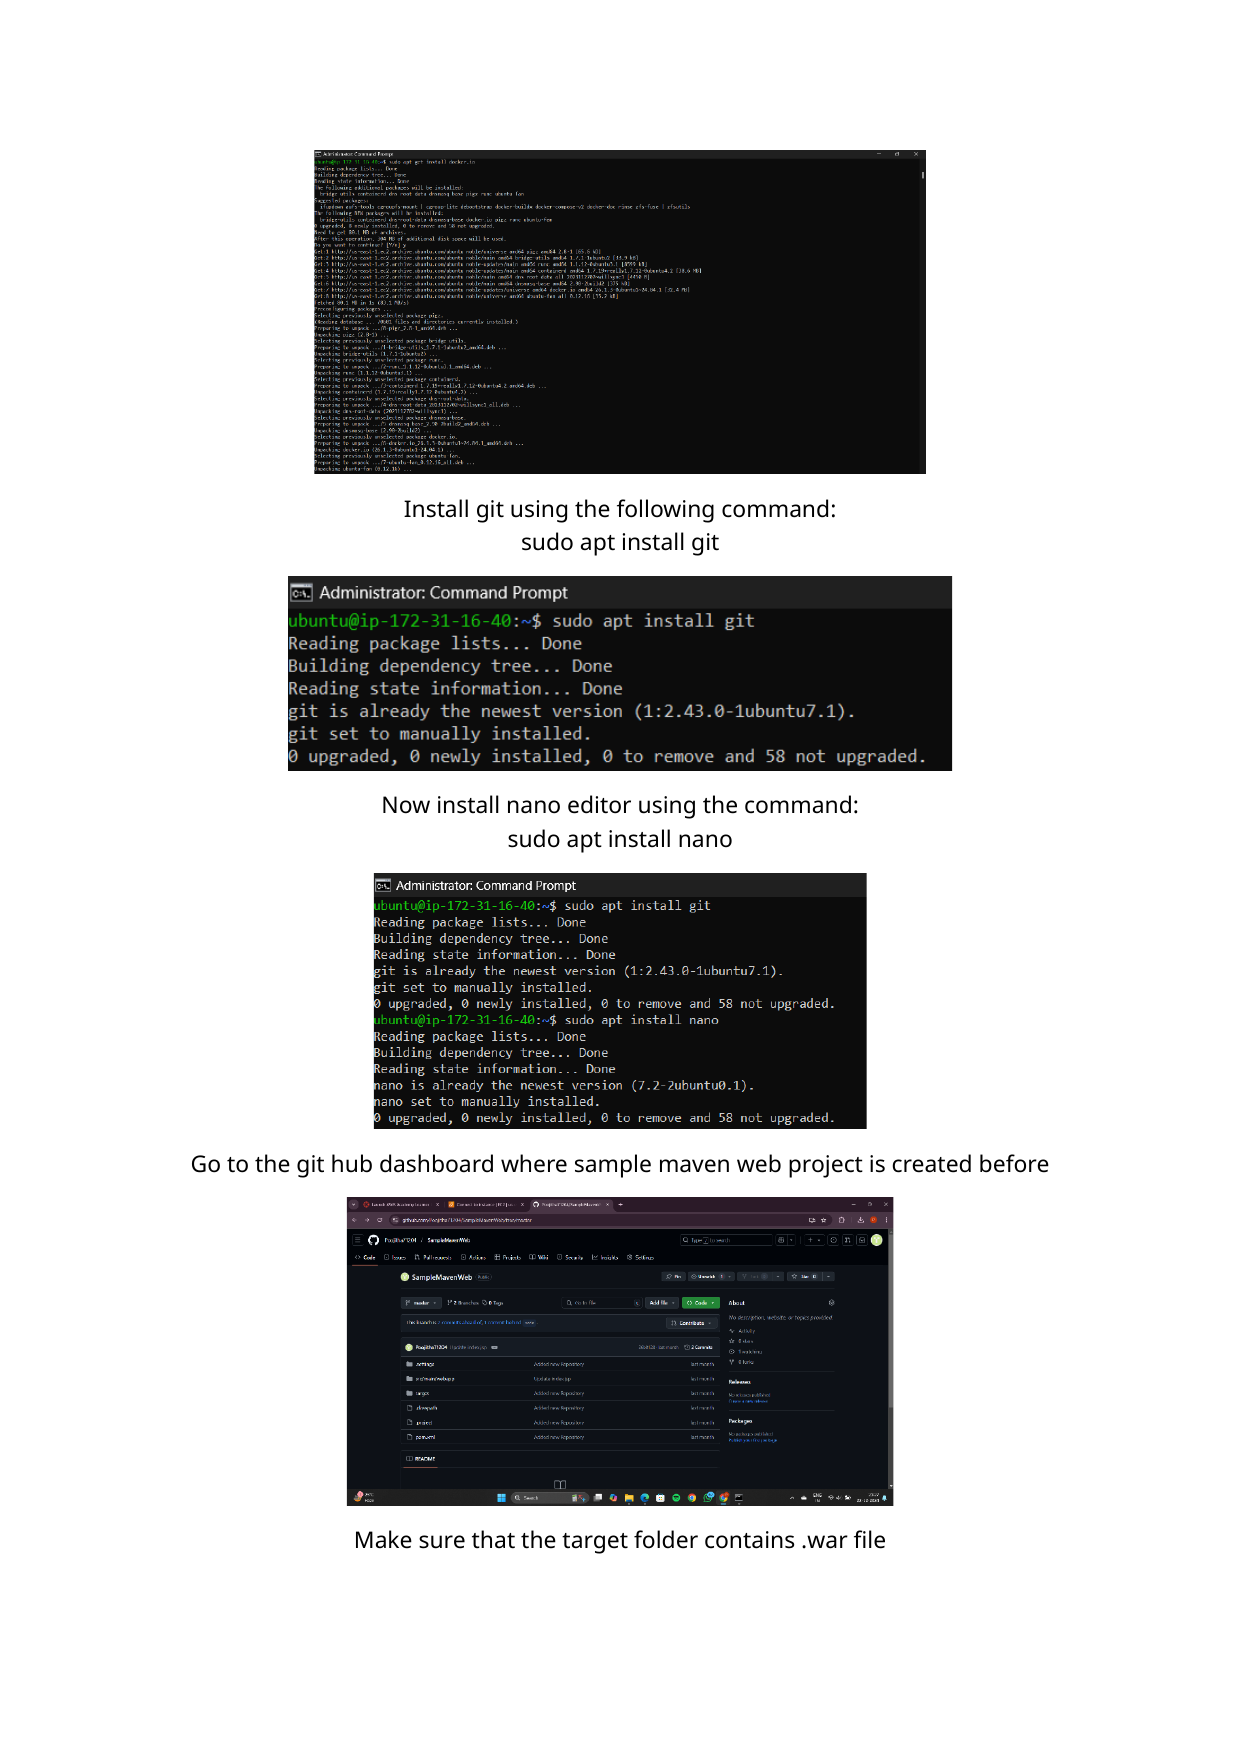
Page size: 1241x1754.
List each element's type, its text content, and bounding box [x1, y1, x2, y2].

picture [314, 150, 926, 474]
text Install git using the following command: sudo apt install git [150, 493, 1090, 558]
picture [346, 1197, 894, 1506]
text Now install nano editor using the command: sudo apt install nano [150, 789, 1090, 854]
picture [288, 576, 953, 771]
text Go to the git hub dashboard where sample maven web project is created before [150, 1147, 1090, 1179]
picture [373, 873, 867, 1129]
text Make sure that the target folder contains .war file [150, 1524, 1090, 1555]
